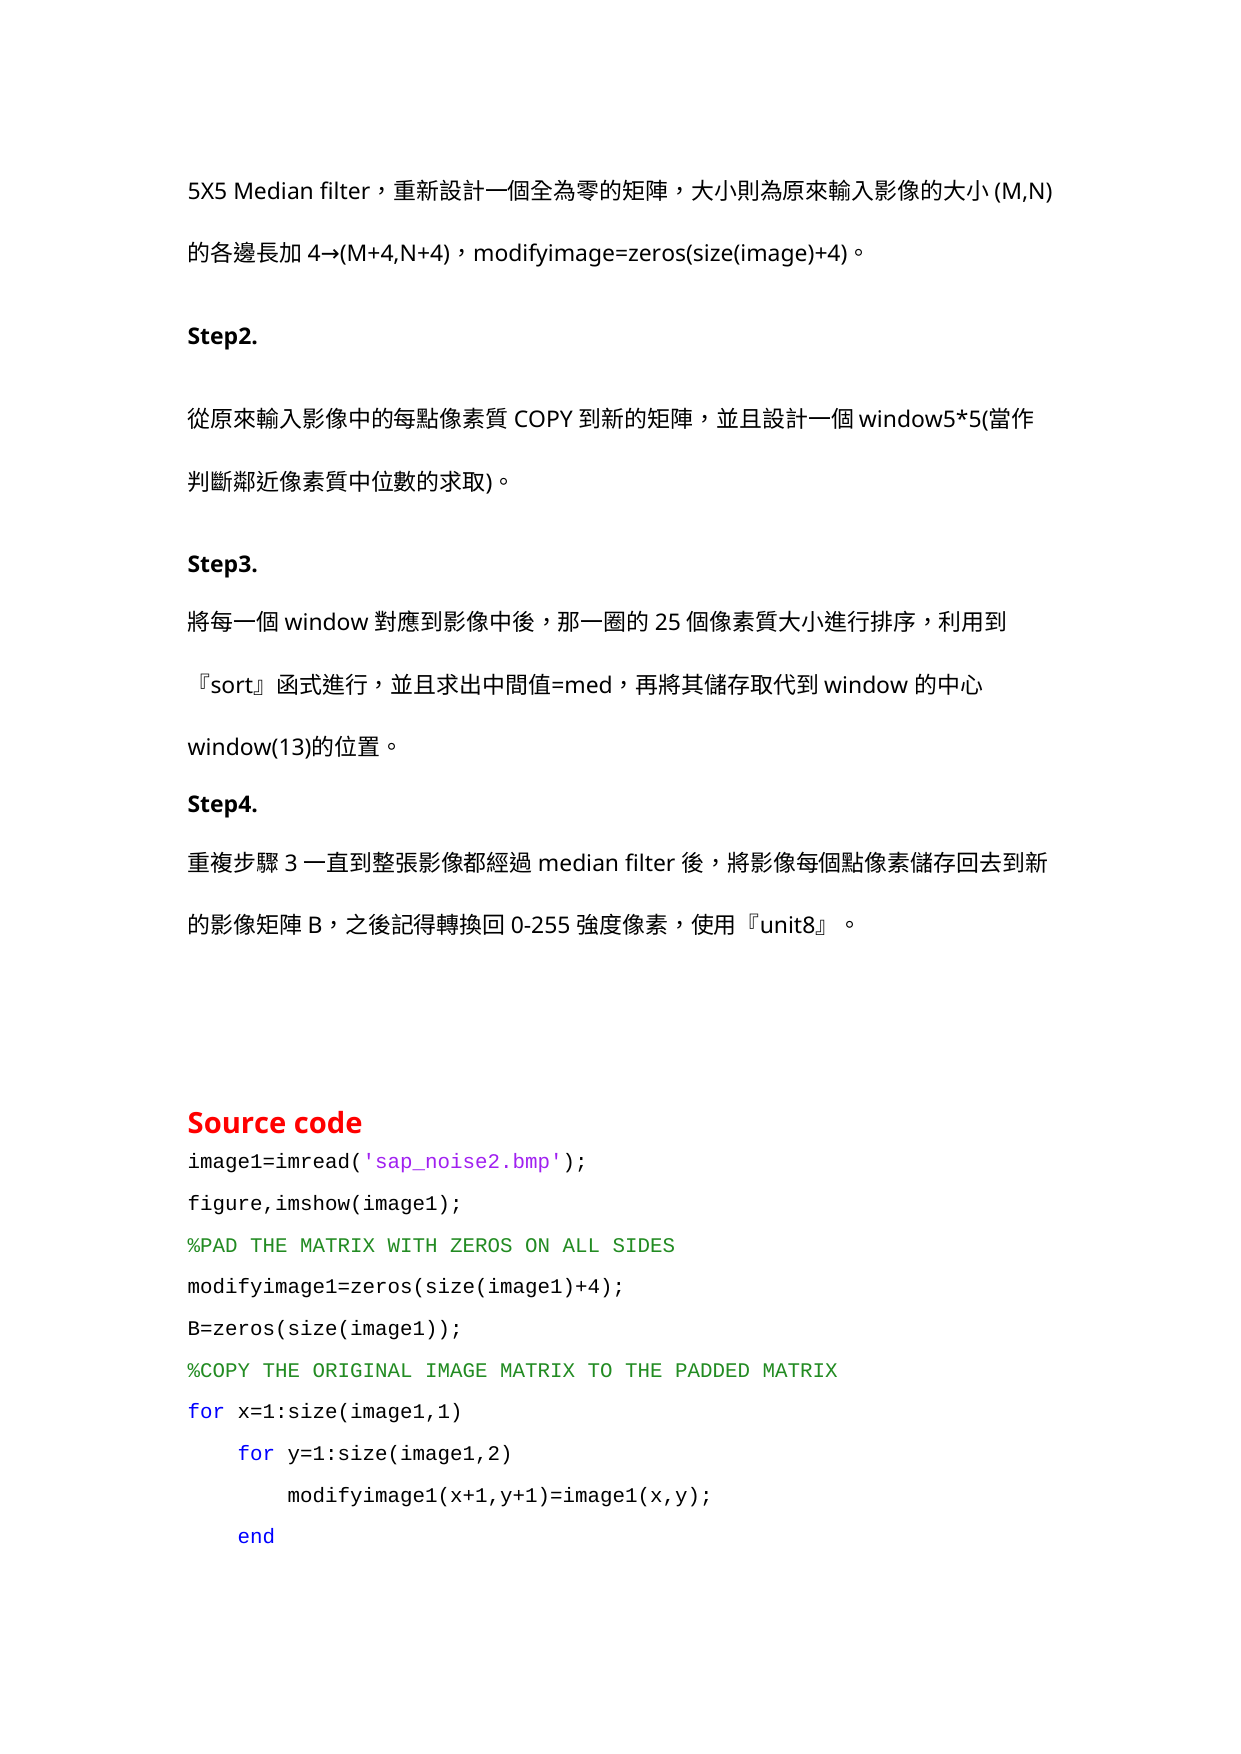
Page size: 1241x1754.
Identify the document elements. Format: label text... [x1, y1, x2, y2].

text Step3. [187, 543, 1053, 584]
text figure,imshow(image1); [187, 1184, 1053, 1226]
text 5X5 Median filter，重新設計一個全為零的矩陣，大小則為原來輸入影像的大小 (M,N)的各邊長加 4→(M+4,N+4)，modifyimage=zeros(size(image)+4)。 [187, 169, 1053, 273]
text 將每一個 window 對應到影像中後，那一圈的 25 個像素質大小進行排序，利用到『sort』函式進行，並且求出中間值=med，再將其儲存取代到 window 的中心 window(13)的位置。 [187, 600, 1053, 767]
text Source code [187, 1101, 1053, 1143]
text for x=1:size(image1,1) [187, 1393, 1053, 1434]
text B=zeros(size(image1)); [187, 1309, 1053, 1351]
text end [187, 1518, 1053, 1559]
text modifyimage1(x+1,y+1)=image1(x,y); [187, 1476, 1053, 1518]
text 從原來輸入影像中的每點像素質 COPY 到新的矩陣，並且設計一個 window5*5(當作判斷鄰近像素質中位數的求取)。 [187, 397, 1053, 501]
text image1=imread('sap_noise2.bmp'); [187, 1143, 1053, 1184]
text %COPY THE ORIGINAL IMAGE MATRIX TO THE PADDED MATRIX [187, 1351, 1053, 1393]
text Step2. [187, 314, 1053, 356]
text %PAD THE MATRIX WITH ZEROS ON ALL SIDES [187, 1226, 1053, 1268]
text modifyimage1=zeros(size(image1)+4); [187, 1268, 1053, 1309]
text 重複步驟 3 一直到整張影像都經過 median filter 後，將影像每個點像素儲存回去到新的影像矩陣 B，之後記得轉換回 0-255 強度像素，使用『unit8』。 [187, 841, 1053, 945]
text Step4. [187, 783, 1053, 825]
text for y=1:size(image1,2) [187, 1434, 1053, 1476]
